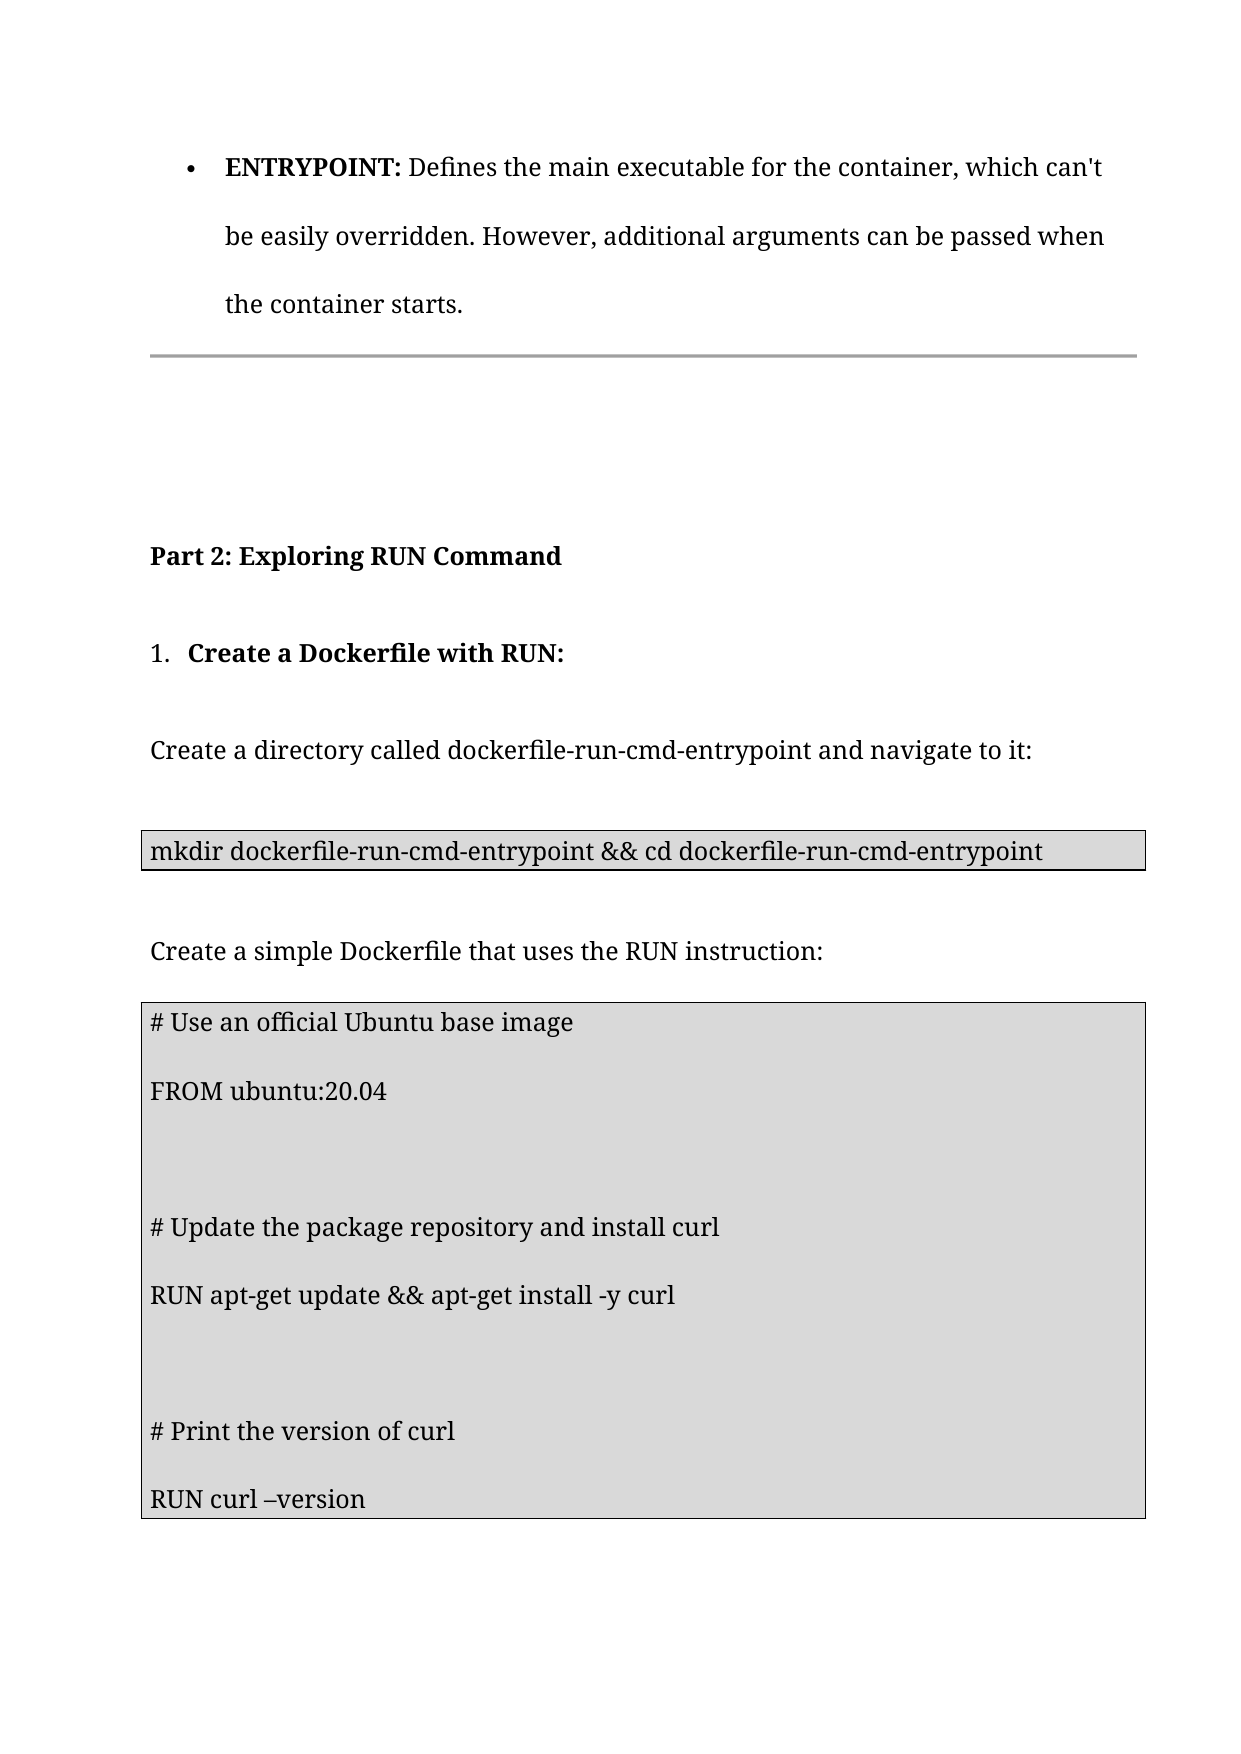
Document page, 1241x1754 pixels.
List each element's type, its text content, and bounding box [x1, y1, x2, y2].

text RUN apt-get update && apt-get install -y curl [142, 1274, 1145, 1312]
text FROM ubuntu:20.04 [142, 1070, 1145, 1107]
text Part 2: Exploring RUN Command [150, 538, 1137, 572]
text # Update the package repository and install curl [142, 1206, 1145, 1243]
list Create a Dockerfile with RUN: [150, 636, 1137, 670]
text # Print the version of curl [142, 1411, 1145, 1448]
text mkdir dockerfile-run-cmd-entrypoint && cd dockerfile-run-cmd-entrypoint [142, 831, 1145, 869]
list ENTRYPOINT: Defines the main executable for the container, which can't be easily overridden. However, additional arguments can be passed when the container starts. [187, 150, 1137, 320]
text Create a simple Dockerfile that uses the RUN instruction: [150, 934, 1137, 968]
text # Use an official Ubuntu base image [142, 1003, 1145, 1039]
text RUN curl –version [142, 1479, 1145, 1518]
text Create a directory called dockerfile-run-cmd-entrypoint and navigate to it: [150, 733, 1137, 767]
